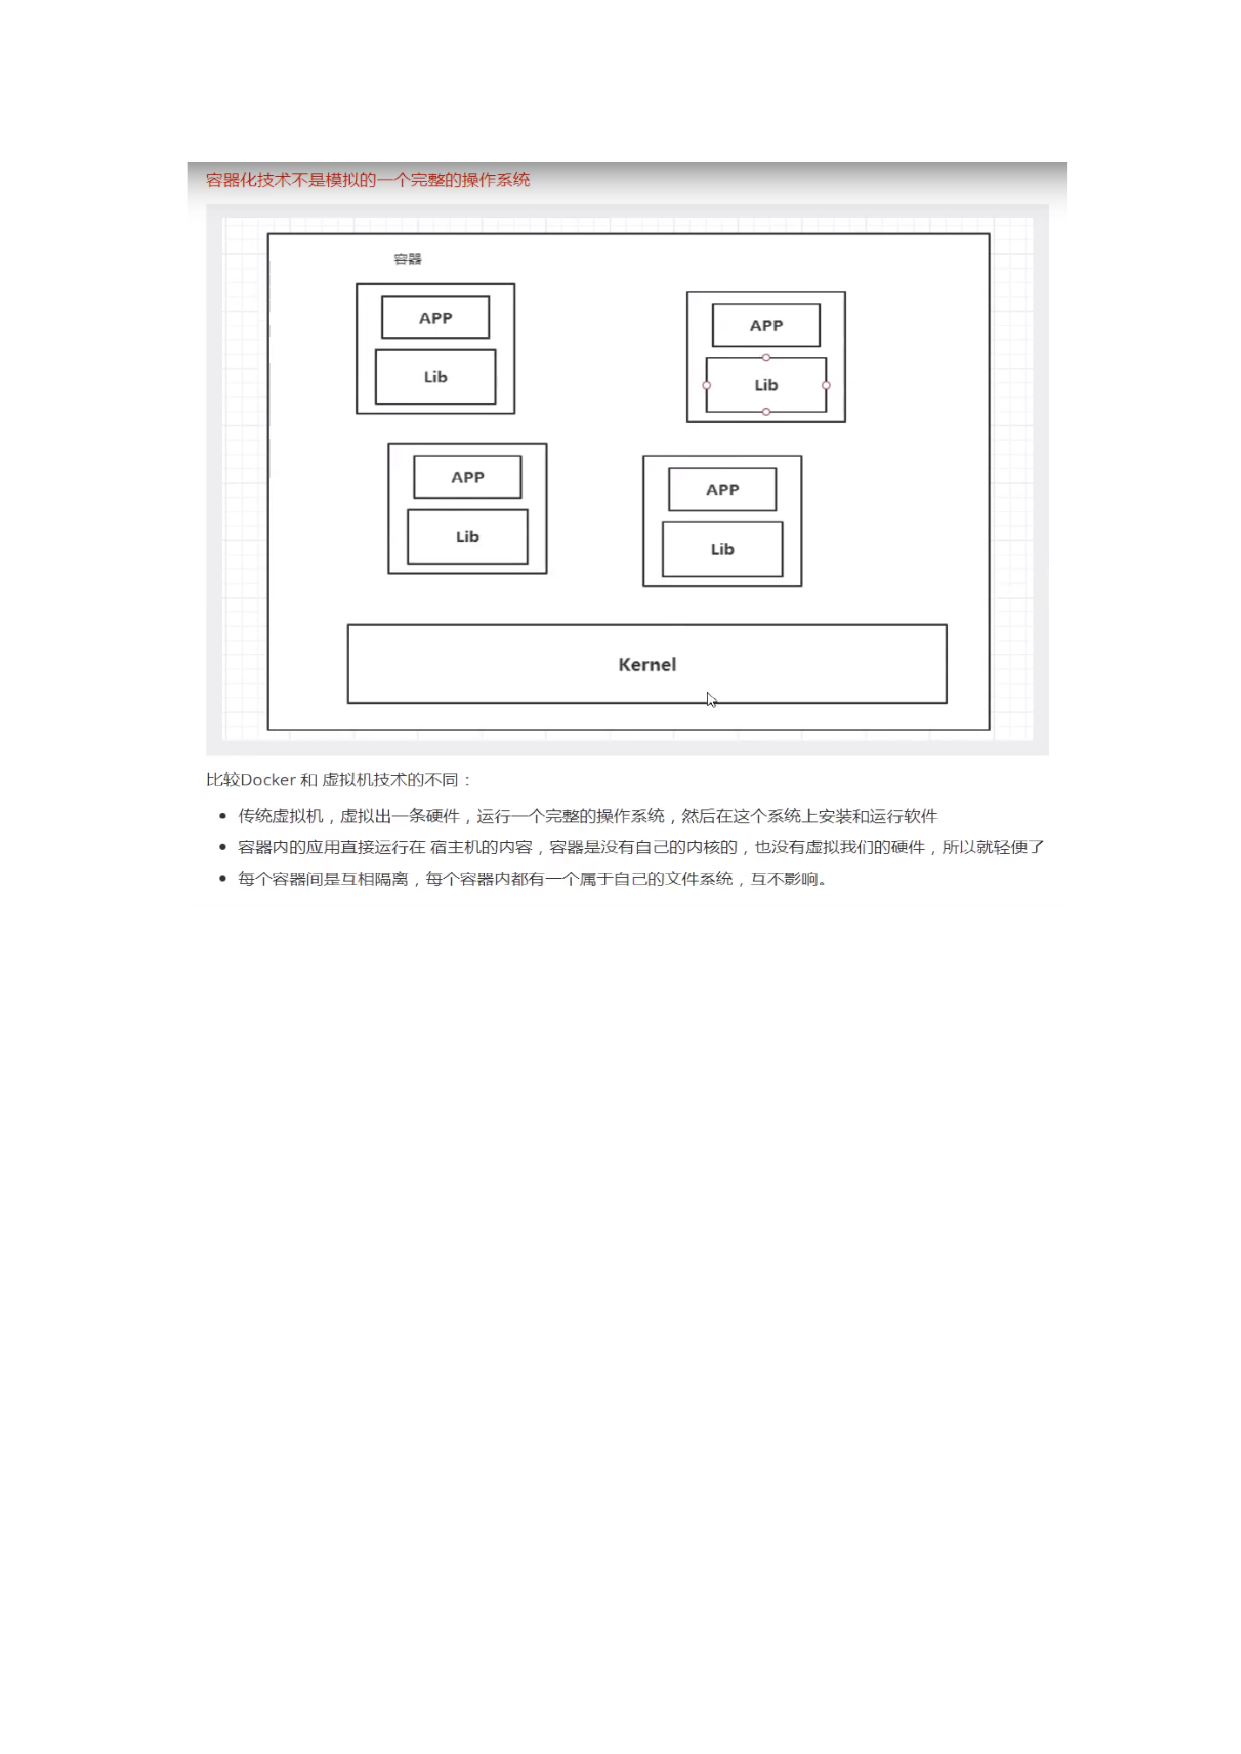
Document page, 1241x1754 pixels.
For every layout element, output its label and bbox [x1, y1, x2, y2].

picture [187, 162, 1068, 906]
